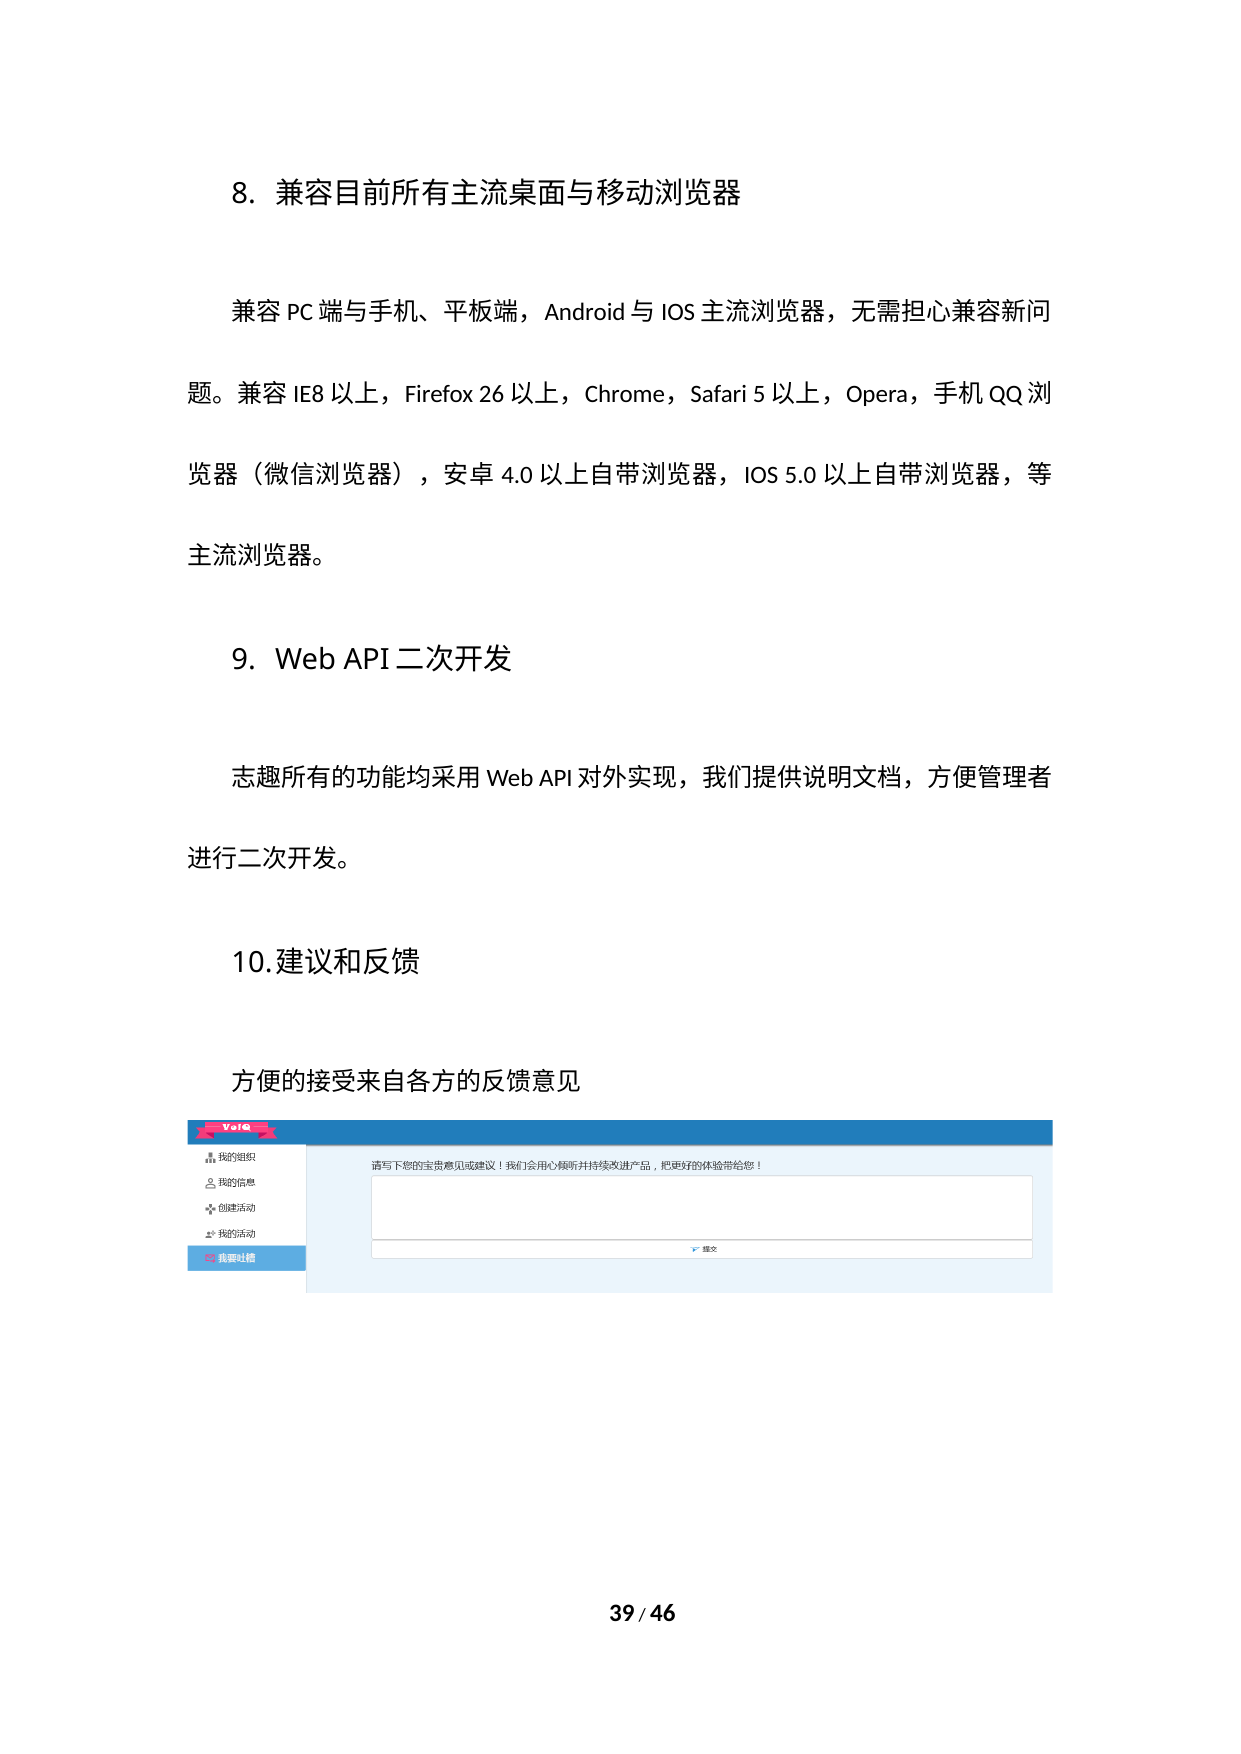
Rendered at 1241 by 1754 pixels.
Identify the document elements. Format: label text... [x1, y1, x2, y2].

text 兼容PC端与手机、平板端，Android与IOS主流浏览器，无需担心兼容新问题。兼容IE8以上，Firefox 26以上，Chrome，Safari 5以上，Opera，手机QQ浏览器（微信浏览器），安卓4.0以上自带浏览器，IOS 5.0以上自带浏览器，等主流浏览器。 [187, 277, 1053, 586]
text 志趣所有的功能均采用Web API对外实现，我们提供说明文档，方便管理者进行二次开发。 [187, 743, 1053, 889]
subtitle 建议和反馈 [231, 928, 1053, 993]
text 方便的接受来自各方的反馈意见 [187, 1047, 1053, 1112]
picture [187, 1120, 1053, 1293]
subtitle 兼容目前所有主流桌面与移动浏览器 [231, 158, 1053, 223]
subtitle Web API二次开发 [231, 624, 1053, 689]
